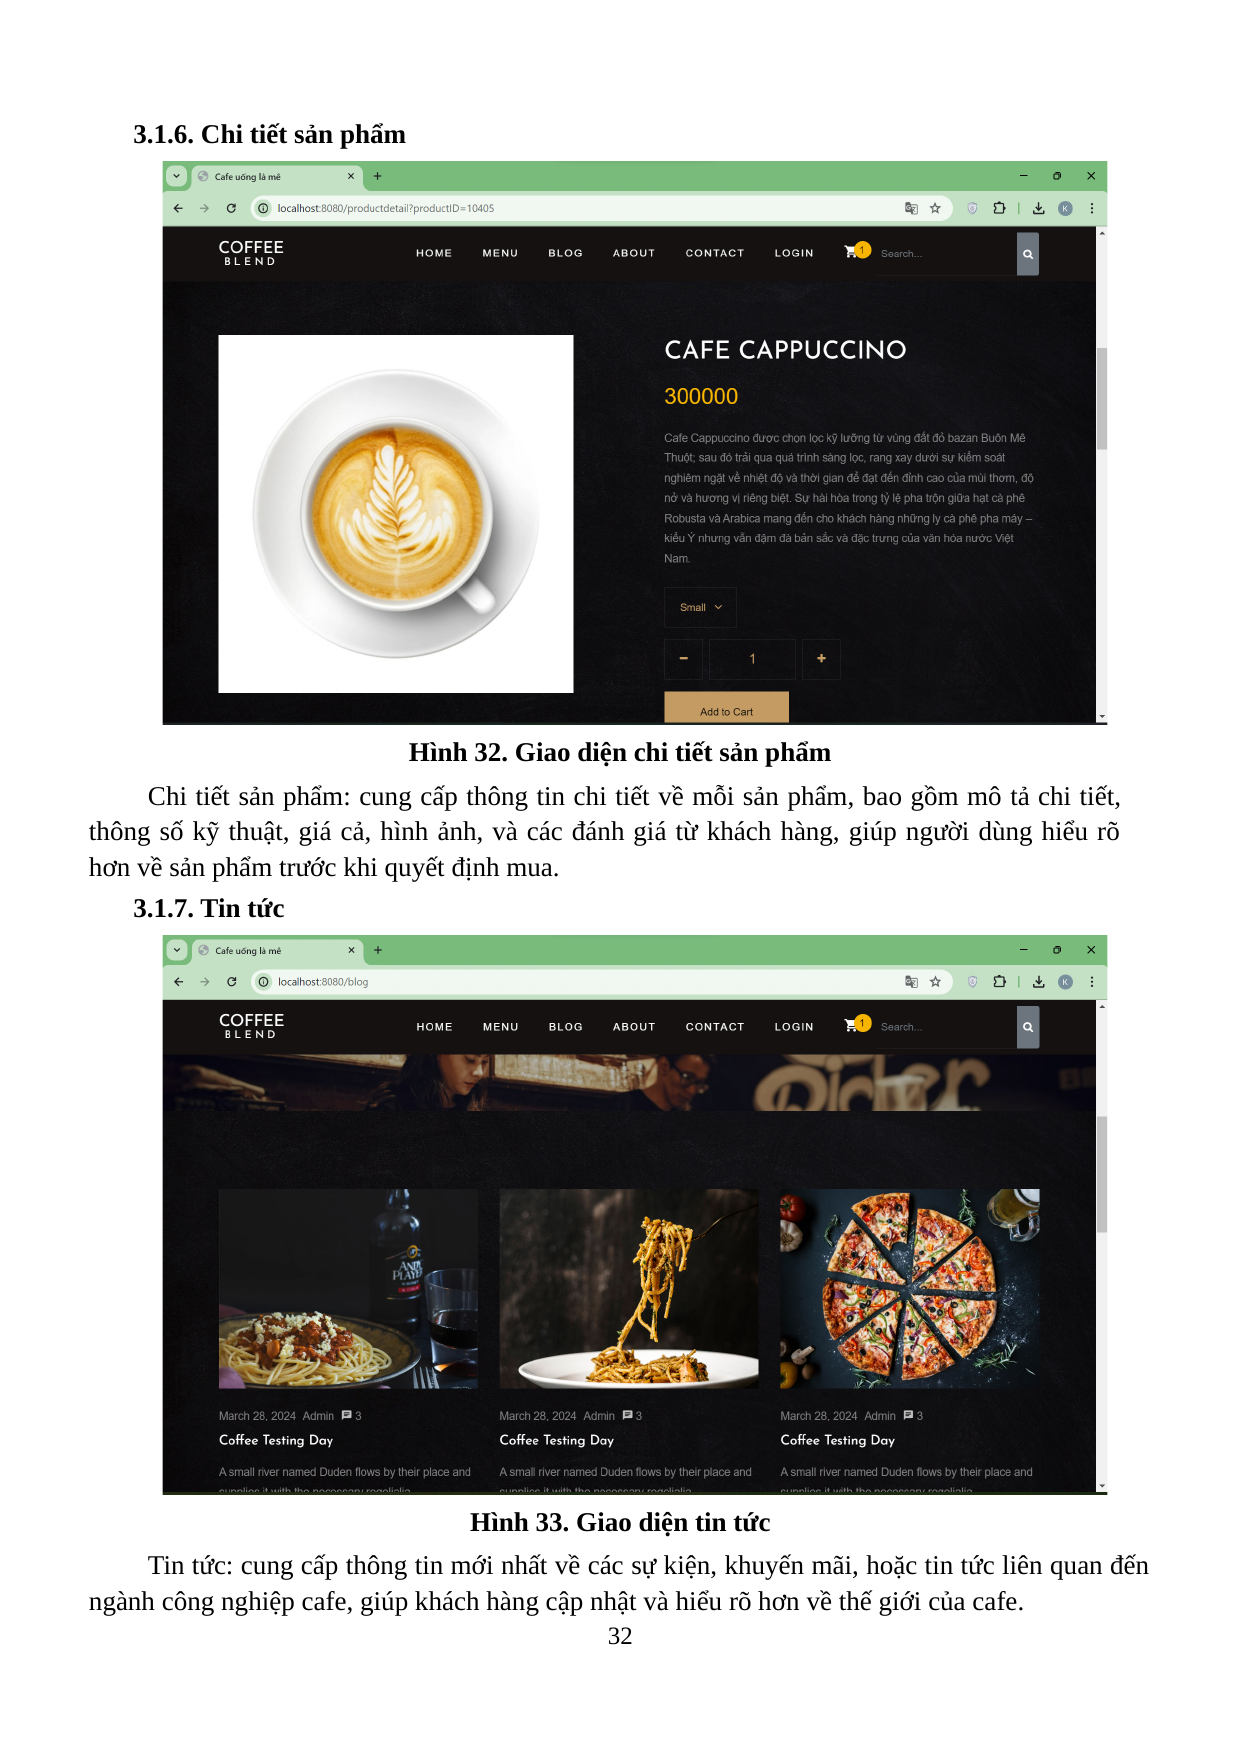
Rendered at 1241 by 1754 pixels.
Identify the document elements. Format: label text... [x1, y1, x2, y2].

text Hình 32. Giao diện chi tiết sản phẩm [89, 737, 1122, 768]
picture [162, 935, 1108, 1495]
subtitle 3.1.7. Tin tức [89, 892, 1152, 923]
list Tin tức: cung cấp thông tin mới nhất về các sự kiện, khuyến mãi, hoặc tin tức liên quan đến ngành công nghiệp cafe, giúp khách hàng cập nhật và hiểu rõ hơn về thế giới của cafe. [89, 1549, 1152, 1616]
subtitle 3.1.6. Chi tiết sản phẩm [89, 118, 1152, 149]
text Hình 33. Giao diện tin tức [89, 1506, 1122, 1537]
picture [162, 161, 1108, 725]
text Chi tiết sản phẩm: cung cấp thông tin chi tiết về mỗi sản phẩm, bao gồm mô tả chi tiết, thông số kỹ thuật, giá cả, hình ảnh, và các đánh giá từ khách hàng, giúp người dùng hiểu rõ hơn về sản phẩm trước khi quyết định mua. [89, 780, 1122, 882]
